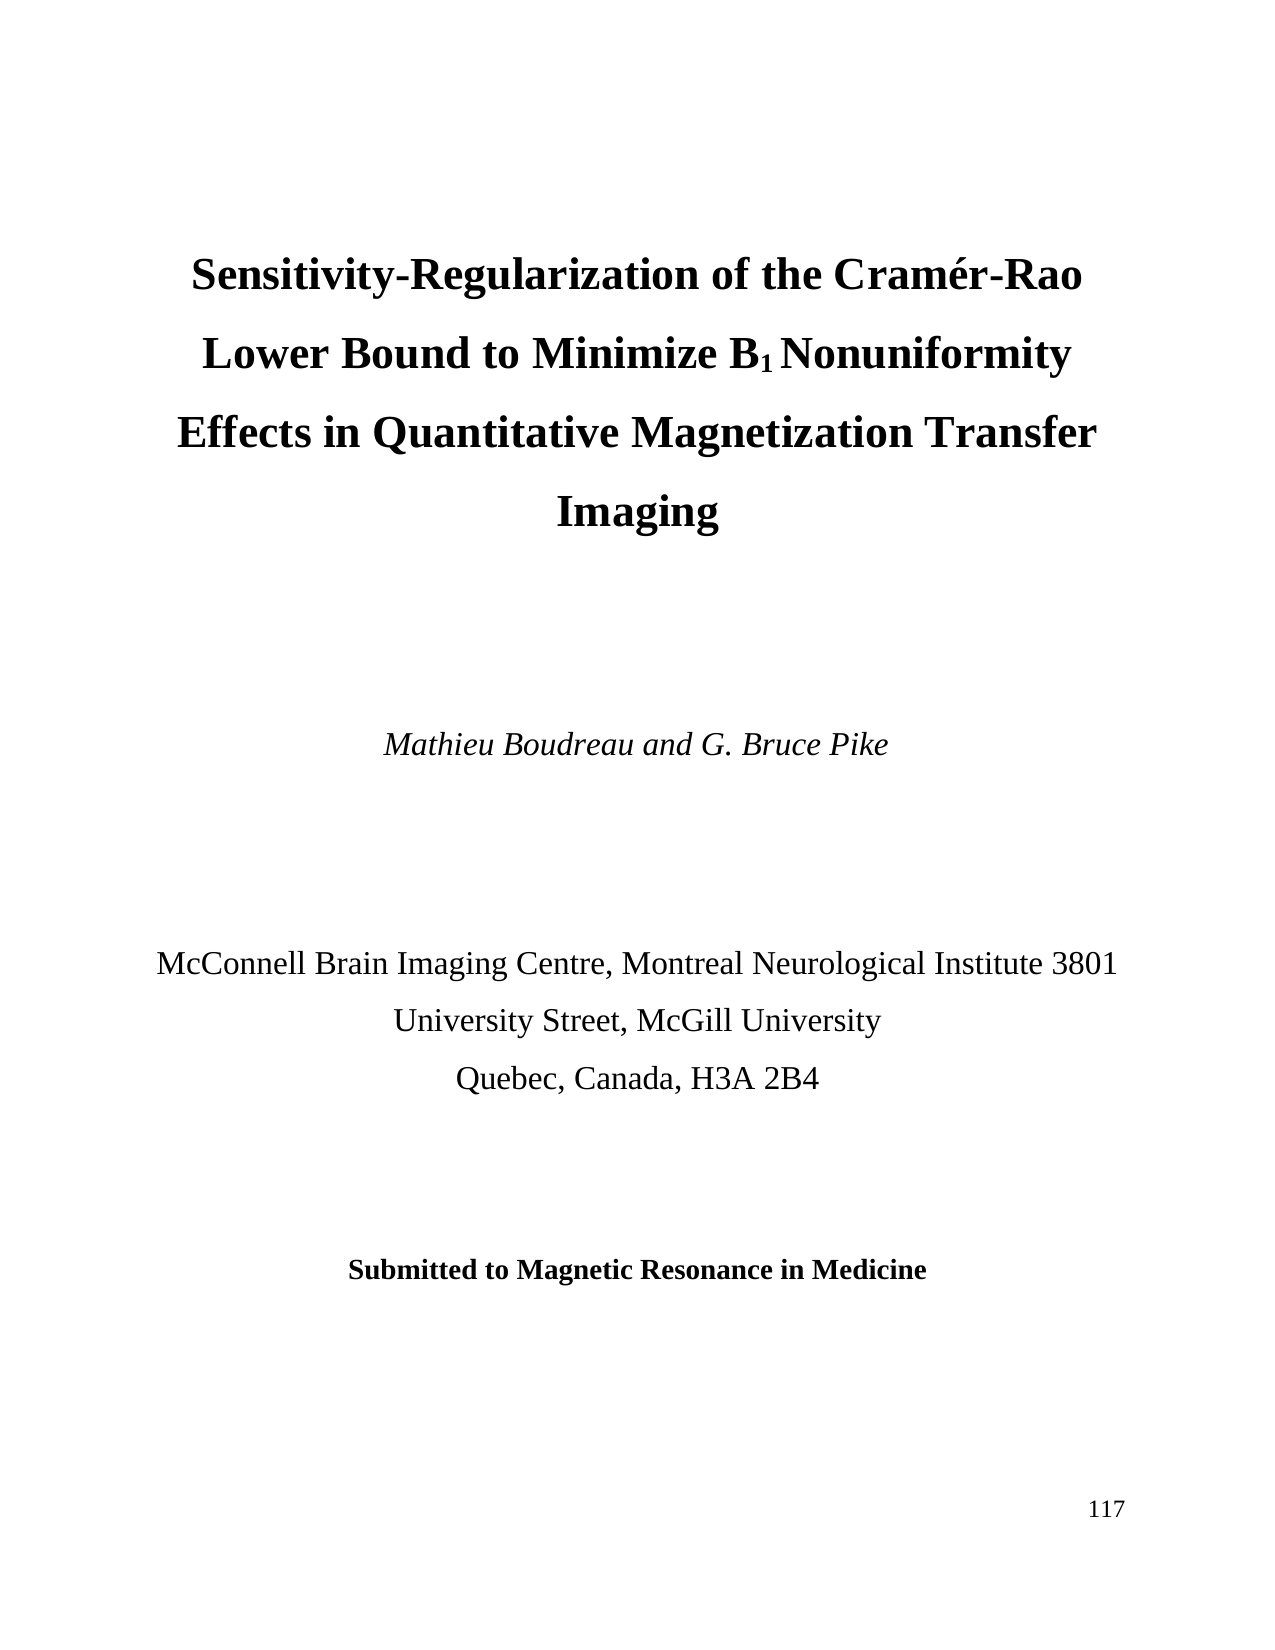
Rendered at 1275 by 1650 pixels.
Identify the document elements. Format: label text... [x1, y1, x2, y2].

text Submitted to Magnetic Resonance in Medicine [150, 1252, 1125, 1285]
text Mathieu Boudreau and G. Bruce Pike [150, 724, 1125, 763]
text McConnell Brain Imaging Centre, Montreal Neurological Institute 3801 University Street, McGill University Quebec, Canada, H3A 2B4 [150, 943, 1125, 1096]
text Sensitivity-Regularization of the Cramér-Rao Lower Bound to Minimize B1 Nonuniformity Effects in Quantitative Magnetization Transfer Imaging [150, 247, 1125, 537]
